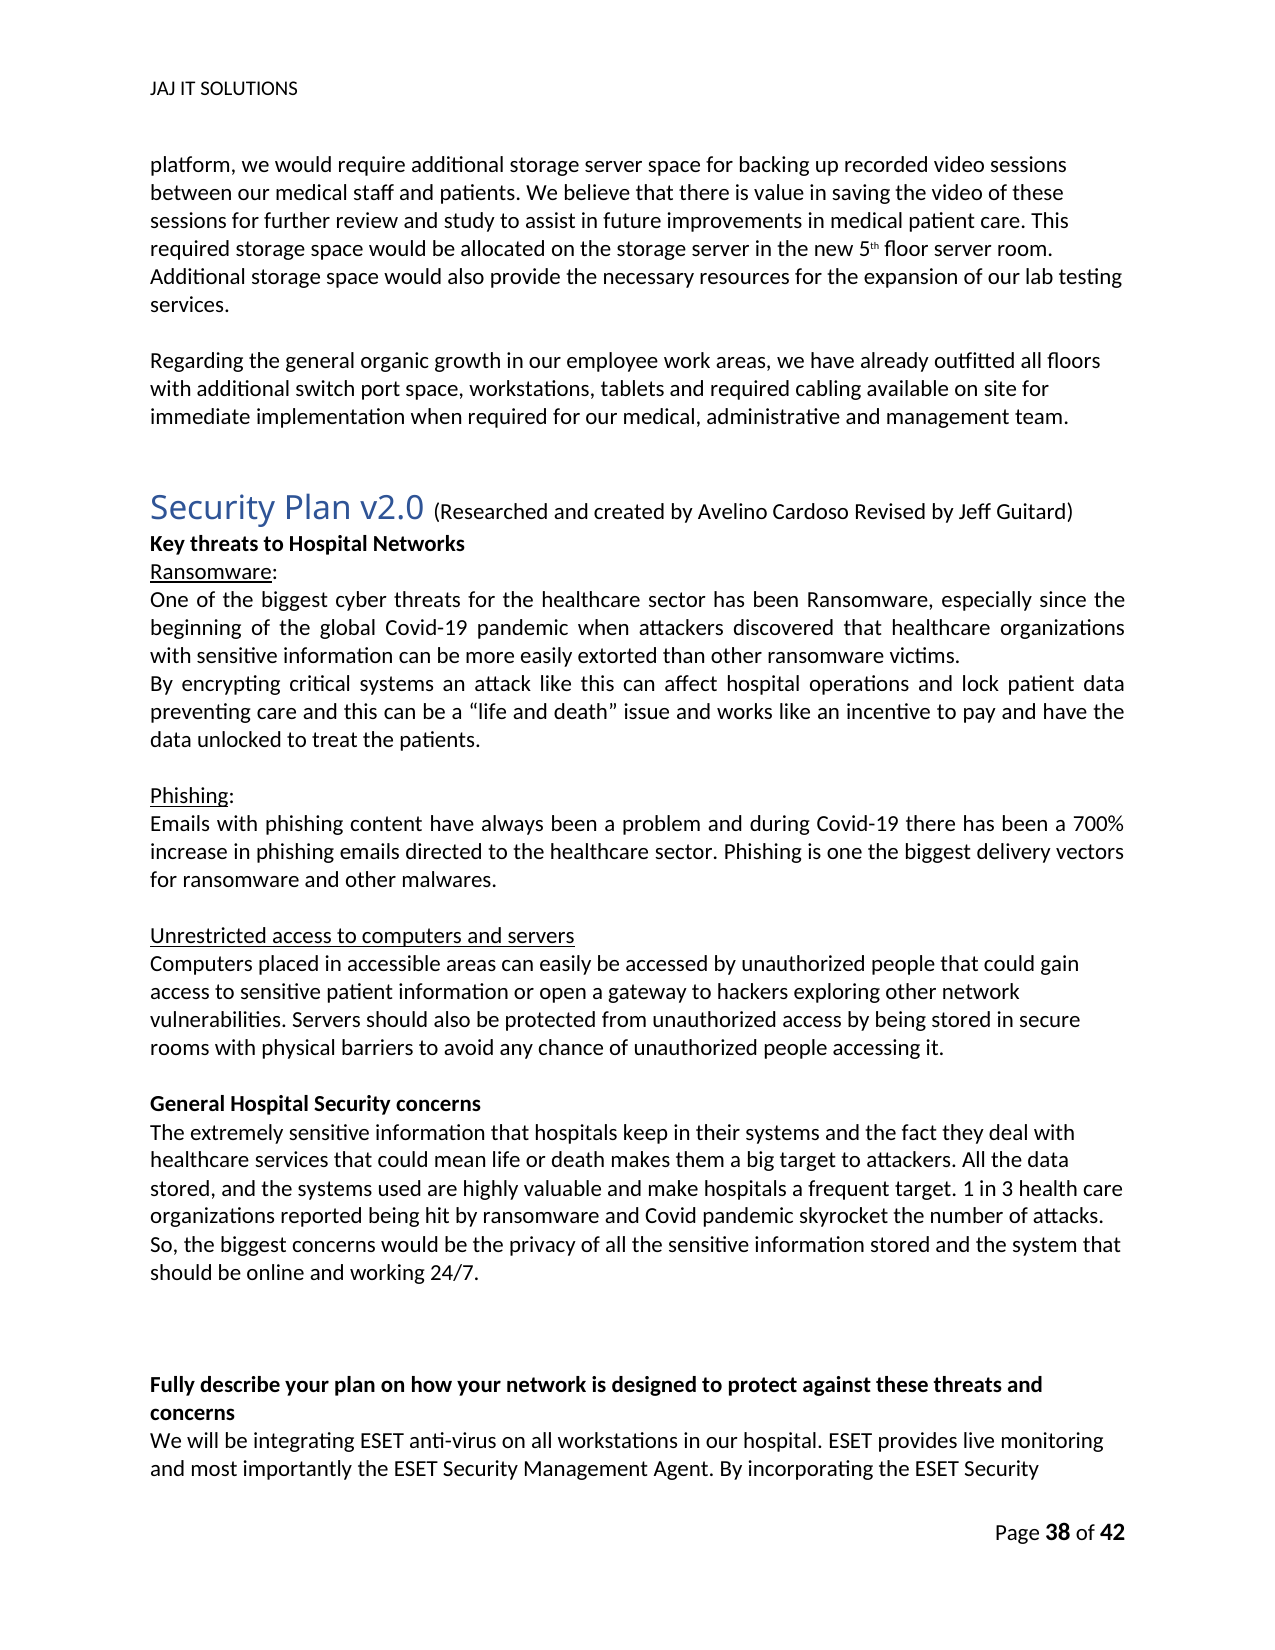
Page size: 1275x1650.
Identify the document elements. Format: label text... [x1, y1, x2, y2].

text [150, 150, 1125, 318]
text Emails with phishing content have always been a problem and during Covid-19 there has been a 700% increase in phishing emails directed to the healthcare sector. Phishing is one the biggest delivery vectors for ransomware and other malwares. [150, 809, 1125, 893]
text Security Plan v2.0 (Researched and created by Avelino Cardoso Revised by Jeff Guitard) [150, 484, 1125, 529]
text Regarding the general organic growth in our employee work areas, we have already outfitted all floors with additional switch port space, workstations, tablets and required cabling available on site for immediate implementation when required for our medical, administrative and management team. [150, 346, 1125, 430]
text One of the biggest cyber threats for the healthcare sector has been Ransomware, especially since the beginning of the global Covid-19 pandemic when attackers discovered that healthcare organizations with sensitive information can be more easily extorted than other ransomware victims. [150, 585, 1125, 669]
text Key threats to Hospital Networks [150, 529, 1125, 557]
text Fully describe your plan on how your network is designed to protect against these threats and concerns [150, 1370, 1128, 1426]
text Ransomware: [150, 557, 1125, 585]
text Unrestricted access to computers and servers [150, 921, 1125, 949]
text Phishing: [150, 781, 1125, 809]
text By encrypting critical systems an attack like this can affect hospital operations and lock patient data preventing care and this can be a “life and death” issue and works like an incentive to pay and have the data unlocked to treat the patients. [150, 669, 1125, 753]
text Computers placed in accessible areas can easily be accessed by unauthorized people that could gain access to sensitive patient information or open a gateway to hackers exploring other network vulnerabilities. Servers should also be protected from unauthorized access by being stored in secure rooms with physical barriers to avoid any chance of unauthorized people accessing it. [150, 949, 1125, 1062]
text The extremely sensitive information that hospitals keep in their systems and the fact they deal with healthcare services that could mean life or death makes them a big target to attackers. All the data stored, and the systems used are highly valuable and make hospitals a frequent target. 1 in 3 health care organizations reported being hit by ransomware and Covid pandemic skyrocket the number of attacks. So, the biggest concerns would be the privacy of all the sensitive information stored and the system that should be online and working 24/7. [150, 1118, 1125, 1286]
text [150, 1426, 1125, 1482]
text General Hospital Security concerns [150, 1089, 1125, 1118]
